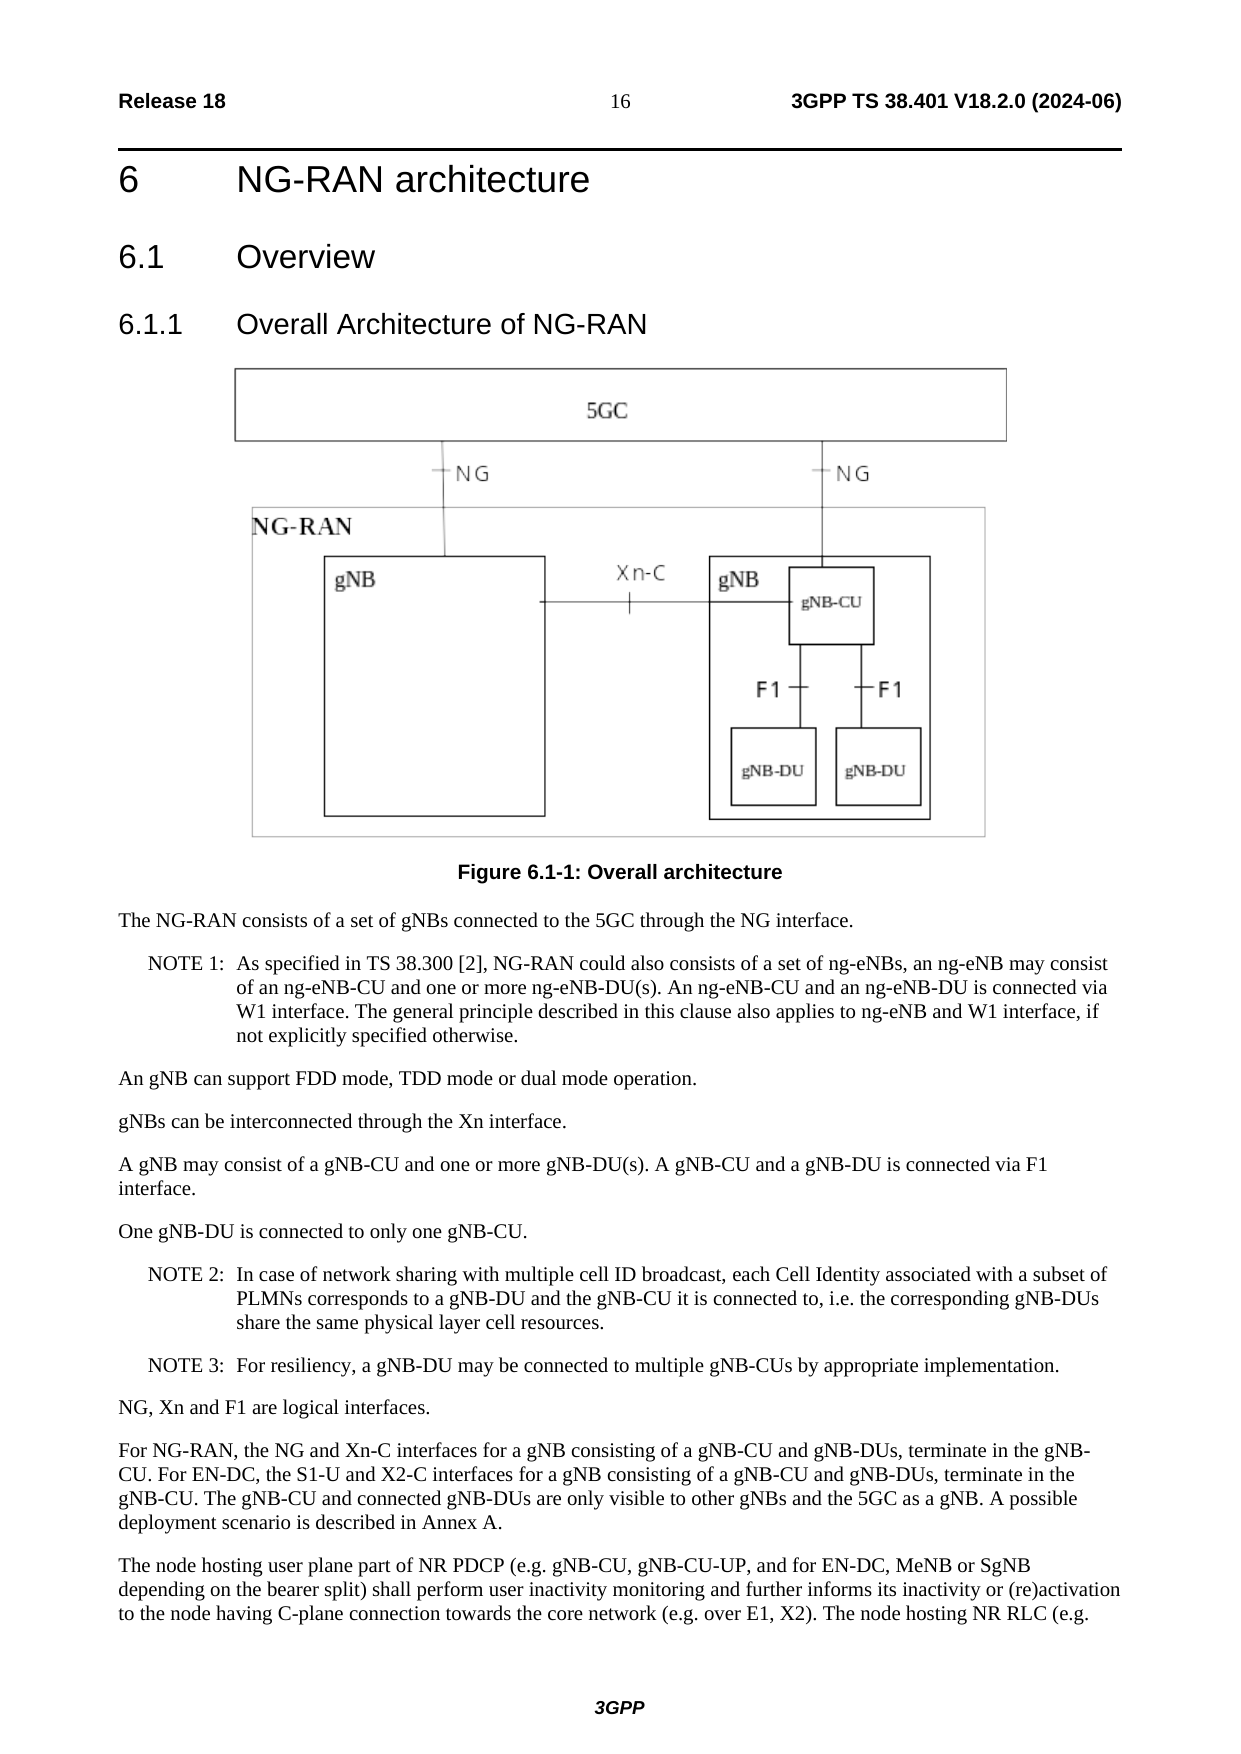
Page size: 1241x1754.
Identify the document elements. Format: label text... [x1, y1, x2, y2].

subtitle 6 NG-RAN architecture [118, 151, 1122, 200]
text NOTE 3: For resiliency, a gNB-DU may be connected to multiple gNB-CUs by appropriate implementation. [148, 1352, 1122, 1377]
text Figure 6.1-1: Overall architecture [118, 859, 1122, 883]
text NG, Xn and F1 are logical interfaces. [118, 1395, 1122, 1419]
subtitle 6.1.1 Overall Architecture of NG-RAN [118, 307, 1122, 341]
text A gNB may consist of a gNB-CU and one or more gNB-DU(s). A gNB-CU and a gNB-DU is connected via F1 interface. [118, 1152, 1122, 1200]
text The NG-RAN consists of a set of gNBs connected to the 5GC through the NG interface. [118, 908, 1122, 932]
subtitle 6.1 Overview [118, 237, 1122, 276]
text One gNB-DU is connected to only one gNB-CU. [118, 1219, 1122, 1243]
text NOTE 2: In case of network sharing with multiple cell ID broadcast, each Cell Identity associated with a subset of PLMNs corresponds to a gNB-DU and the gNB-CU it is connected to, i.e. the corresponding gNB-DUs share the same physical layer cell resources. [148, 1262, 1122, 1334]
text gNBs can be interconnected through the Xn interface. [118, 1109, 1122, 1133]
text For NG-RAN, the NG and Xn-C interfaces for a gNB consisting of a gNB-CU and gNB-DUs, terminate in the gNB-CU. For EN-DC, the S1-U and X2-C interfaces for a gNB consisting of a gNB-CU and gNB-DUs, terminate in the gNB-CU. The gNB-CU and connected gNB-DUs are only visible to other gNBs and the 5GC as a gNB. A possible deployment scenario is described in Annex A. [118, 1438, 1122, 1534]
text NOTE 1: As specified in TS 38.300 [2], NG-RAN could also consists of a set of ng-eNBs, an ng-eNB may consist of an ng-eNB-CU and one or more ng-eNB-DU(s). An ng-eNB-CU and an ng-eNB-DU is connected via W1 interface. The general principle described in this clause also applies to ng-eNB and W1 interface, if not explicitly specified otherwise. [148, 951, 1122, 1047]
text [118, 1553, 1122, 1625]
text An gNB can support FDD mode, TDD mode or dual mode operation. [118, 1066, 1122, 1090]
